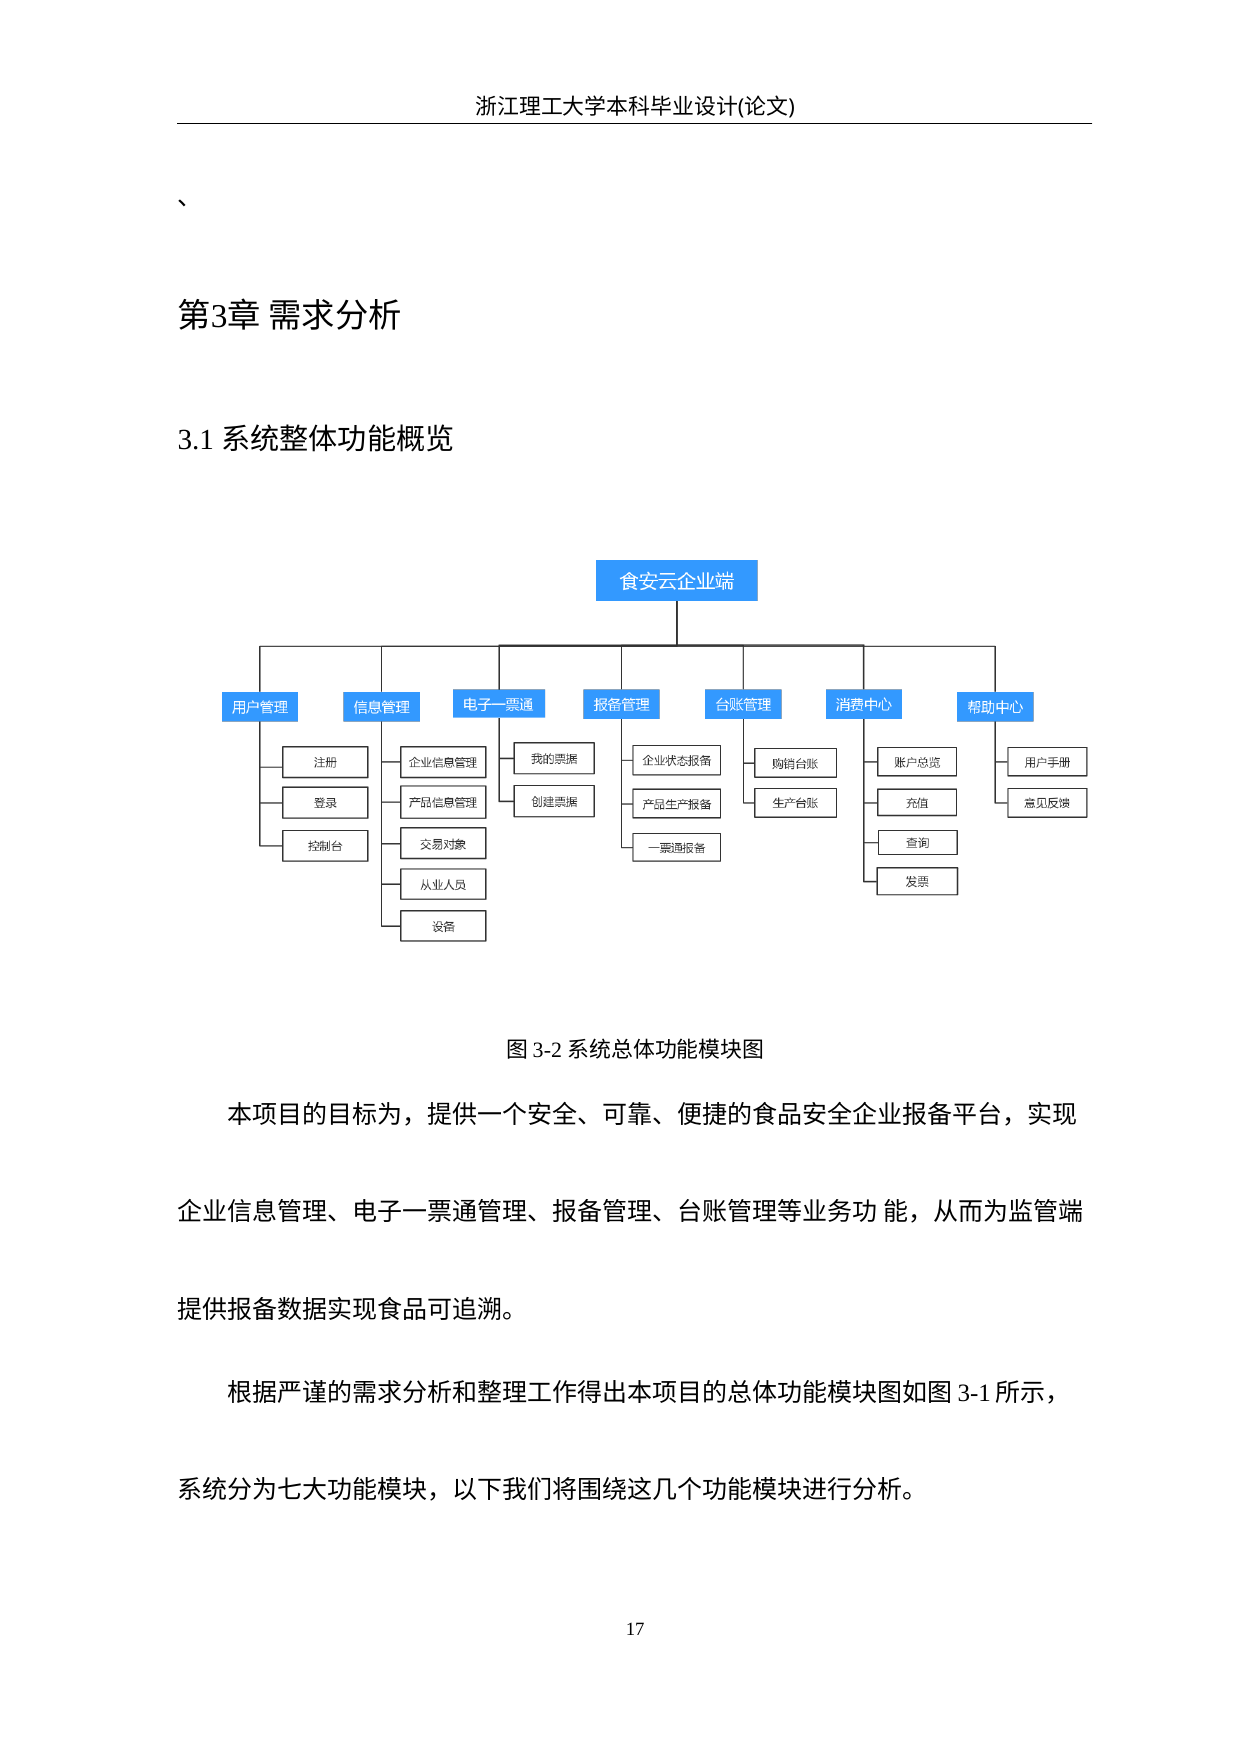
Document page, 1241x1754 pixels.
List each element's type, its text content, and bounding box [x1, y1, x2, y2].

picture [192, 529, 1105, 960]
text 根据严谨的需求分析和整理工作得出本项目的总体功能模块图如图3-1所示，系统分为七大功能模块，以下我们将围绕这几个功能模块进行分析。 [177, 1358, 1092, 1521]
text 本项目的目标为，提供一个安全、可靠、便捷的食品安全企业报备平台，实现企业信息管理、电子一票通管理、报备管理、台账管理等业务功 能，从而为监管端提供报备数据实现食品可追溯。 [177, 1080, 1092, 1340]
subtitle 需求分析 [177, 281, 1092, 346]
text 、 [177, 162, 1092, 227]
subtitle 系统整体功能概览 [177, 404, 1092, 469]
